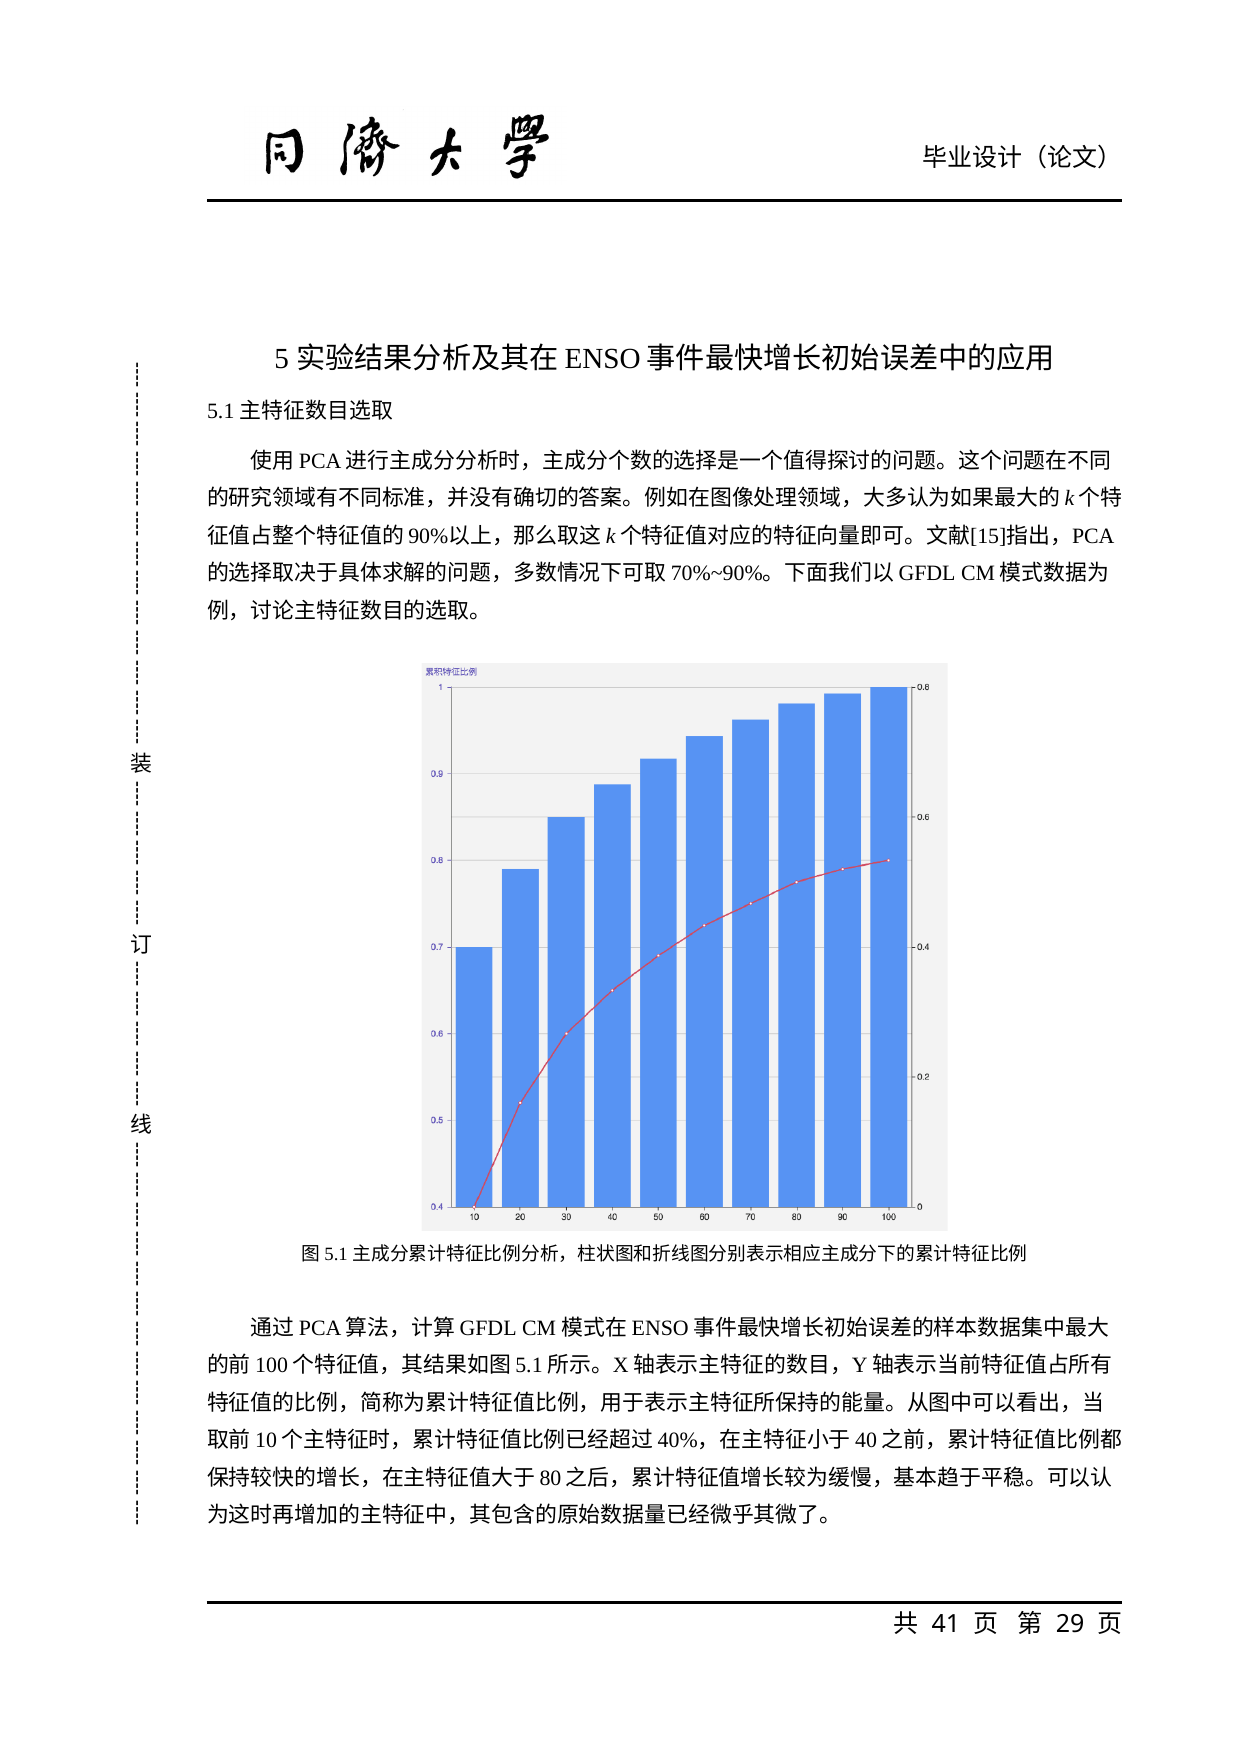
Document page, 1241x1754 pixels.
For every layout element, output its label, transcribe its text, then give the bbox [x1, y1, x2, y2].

text 使用PCA进行主成分分析时，主成分个数的选择是一个值得探讨的问题。这个问题在不同的研究领域有不同标准，并没有确切的答案。例如在图像处理领域，大多认为如果最大的k个特征值占整个特征值的90%以上，那么取这k个特征值对应的特征向量即可。文献[15]指出，PCA的选择取决于具体求解的问题，多数情况下可取70%~90%。下面我们以GFDL CM模式数据为例，讨论主特征数目的选取。 [207, 438, 1122, 626]
picture [244, 106, 567, 185]
picture [421, 663, 948, 1231]
subtitle 5 实验结果分析及其在ENSO事件最快增长初始误差中的应用 [207, 338, 1122, 376]
subtitle 5.1 主特征数目选取 [207, 388, 1122, 426]
text 通过PCA算法，计算GFDL CM 模式在ENSO事件最快增长初始误差的样本数据集中最大的前100个特征值，其结果如图5.1所示。X轴表示主特征的数目，Y轴表示当前特征值占所有特征值的比例，简称为累计特征值比例，用于表示主特征所保持的能量。从图中可以看出，当取前10个主特征时，累计特征值比例已经超过40%，在主特征小于40之前，累计特征值比例都保持较快的增长，在主特征值大于80之后，累计特征值增长较为缓慢，基本趋于平稳。可以认为这时再增加的主特征中，其包含的原始数据量已经微乎其微了。 [207, 1305, 1122, 1530]
